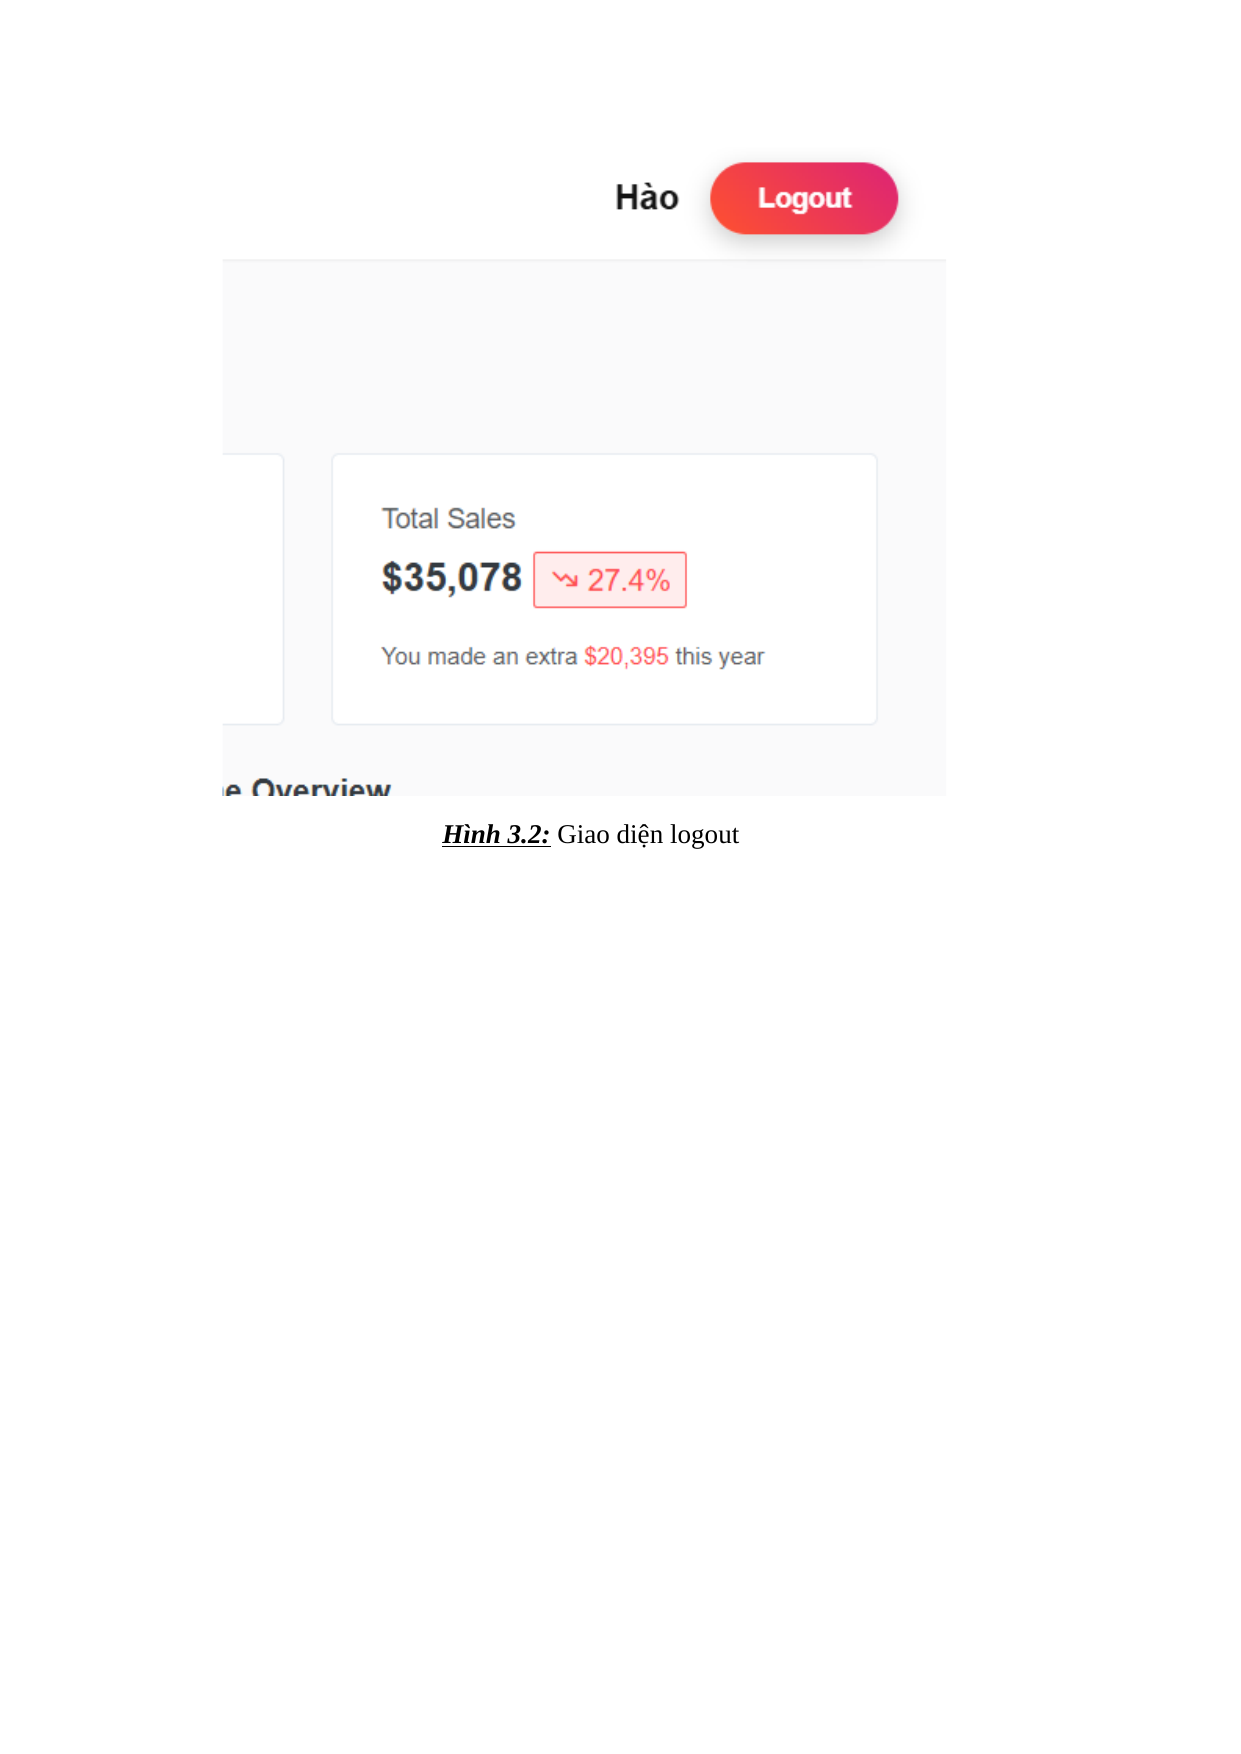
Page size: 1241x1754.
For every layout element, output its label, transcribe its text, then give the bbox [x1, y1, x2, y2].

text Hình 3.2: Giao diện logout [148, 818, 1033, 850]
picture [222, 147, 947, 796]
